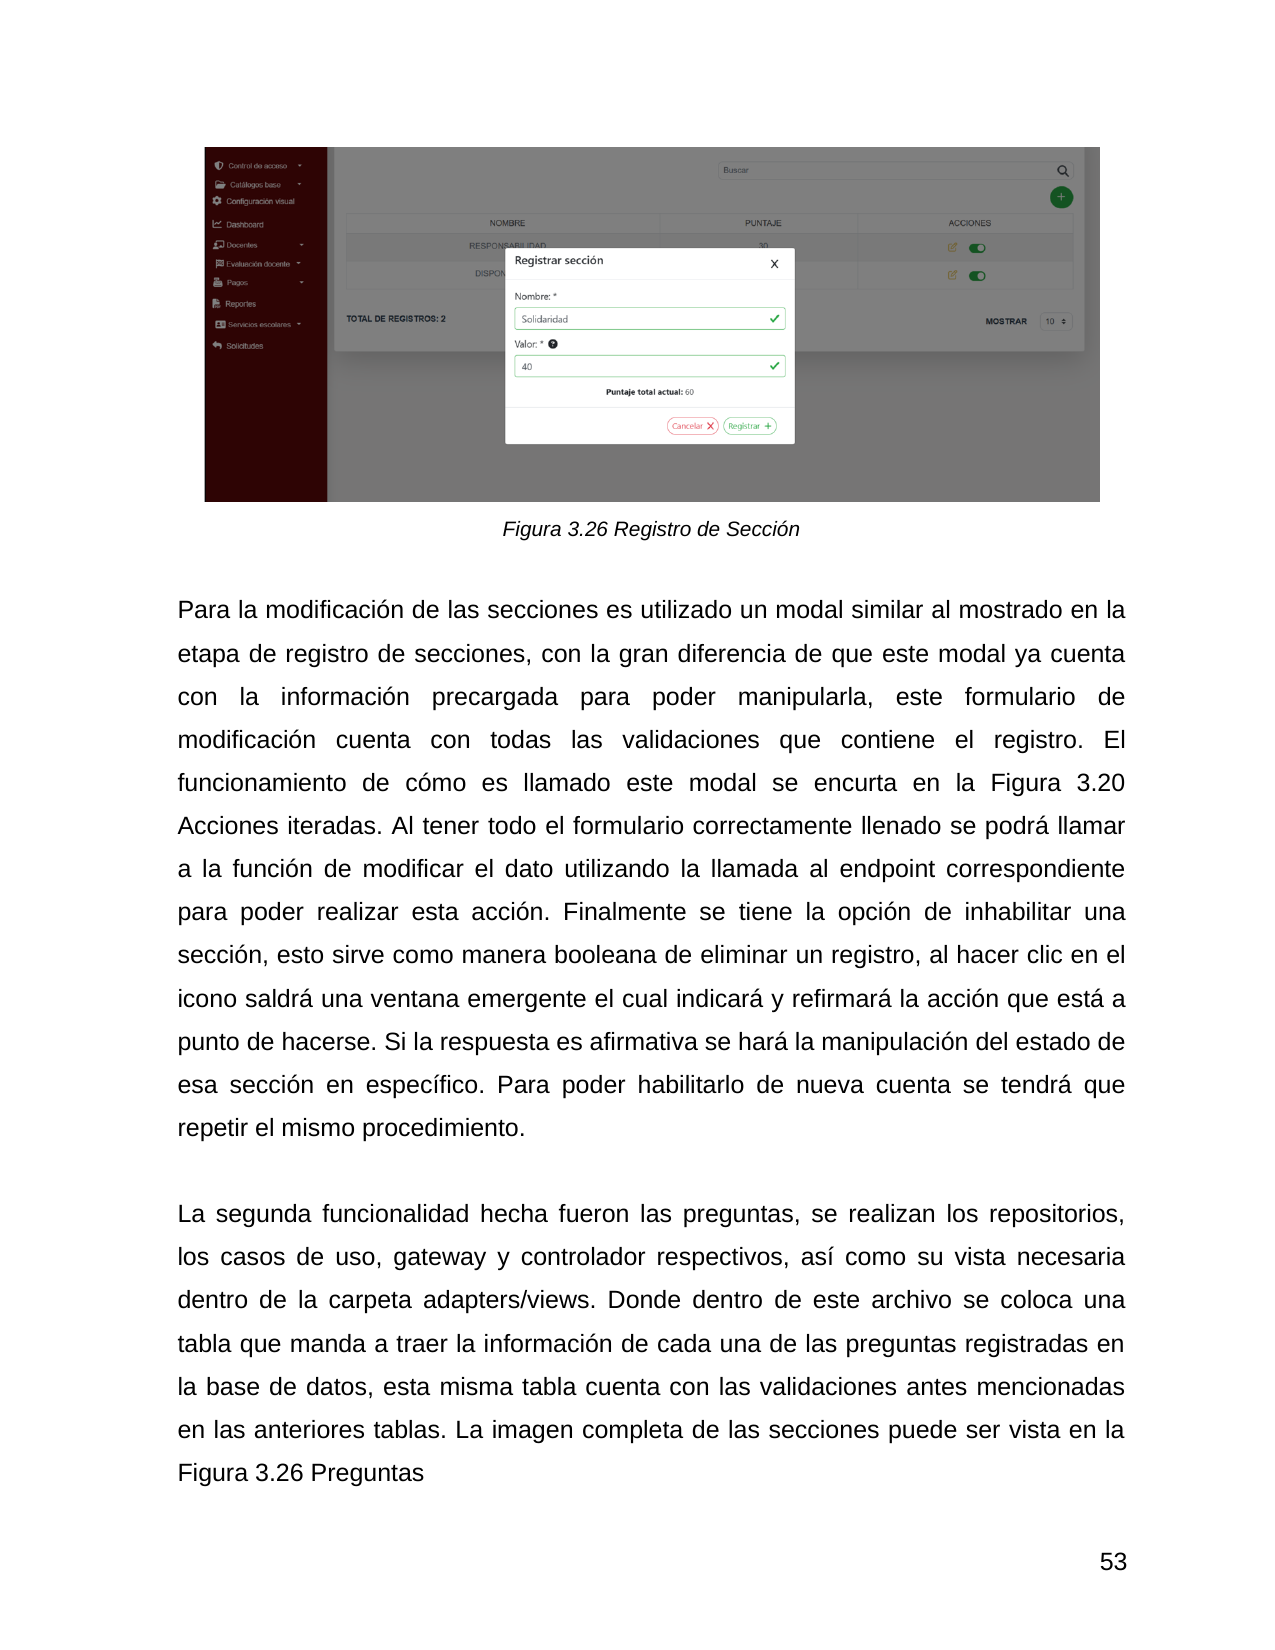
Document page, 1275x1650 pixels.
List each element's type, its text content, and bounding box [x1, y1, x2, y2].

text Para la modificación de las secciones es utilizado un modal similar al mostrado en la etapa de registro de secciones, con la gran diferencia de que este modal ya cuenta con la información precargada para poder manipularla, este formulario de modificación cuenta con todas las validaciones que contiene el registro. El funcionamiento de cómo es llamado este modal se encurta en la Figura 3.20 Acciones iteradas. Al tener todo el formulario correctamente llenado se podrá llamar a la función de modificar el dato utilizando la llamada al endpoint correspondiente para poder realizar esta acción. Finalmente se tiene la opción de inhabilitar una sección, esto sirve como manera booleana de eliminar un registro, al hacer clic en el icono saldrá una ventana emergente el cual indicará y refirmará la acción que está a punto de hacerse. Si la respuesta es afirmativa se hará la manipulación del estado de esa sección en específico. Para poder habilitarlo de nueva cuenta se tendrá que repetir el mismo procedimiento. [177, 596, 1127, 1142]
picture [204, 147, 1100, 502]
text La segunda funcionalidad hecha fueron las preguntas, se realizan los repositorios, los casos de uso, gateway y controlador respectivos, así como su vista necesaria dentro de la carpeta adapters/views. Donde dentro de este archivo se coloca una tabla que manda a traer la información de cada una de las preguntas registradas en la base de datos, esta misma tabla cuenta con las validaciones antes mencionadas en las anteriores tablas. La imagen completa de las secciones puede ser vista en la Figura 3.26 Preguntas [177, 1199, 1127, 1487]
